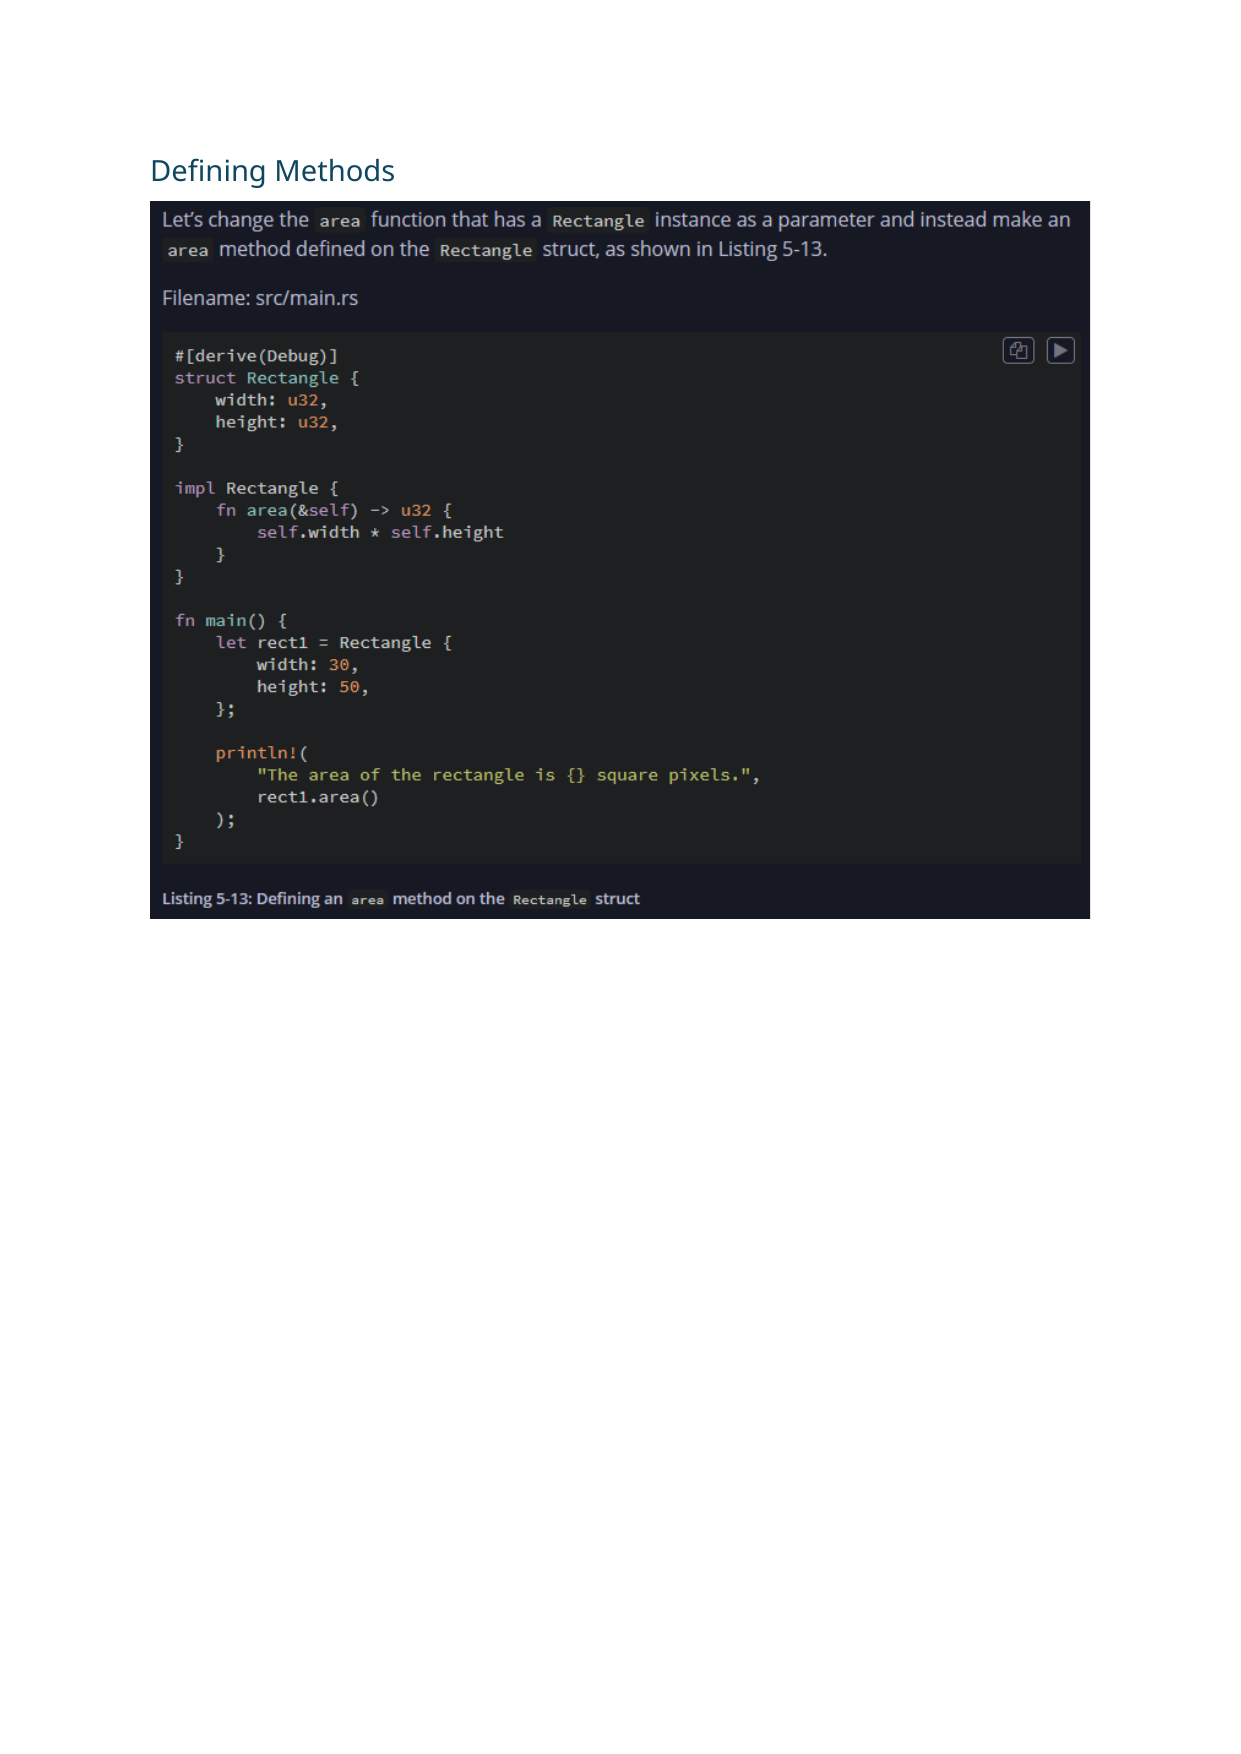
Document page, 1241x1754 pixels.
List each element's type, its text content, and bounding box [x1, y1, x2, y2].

subtitle Defining Methods [150, 150, 1090, 190]
picture [150, 201, 1091, 919]
